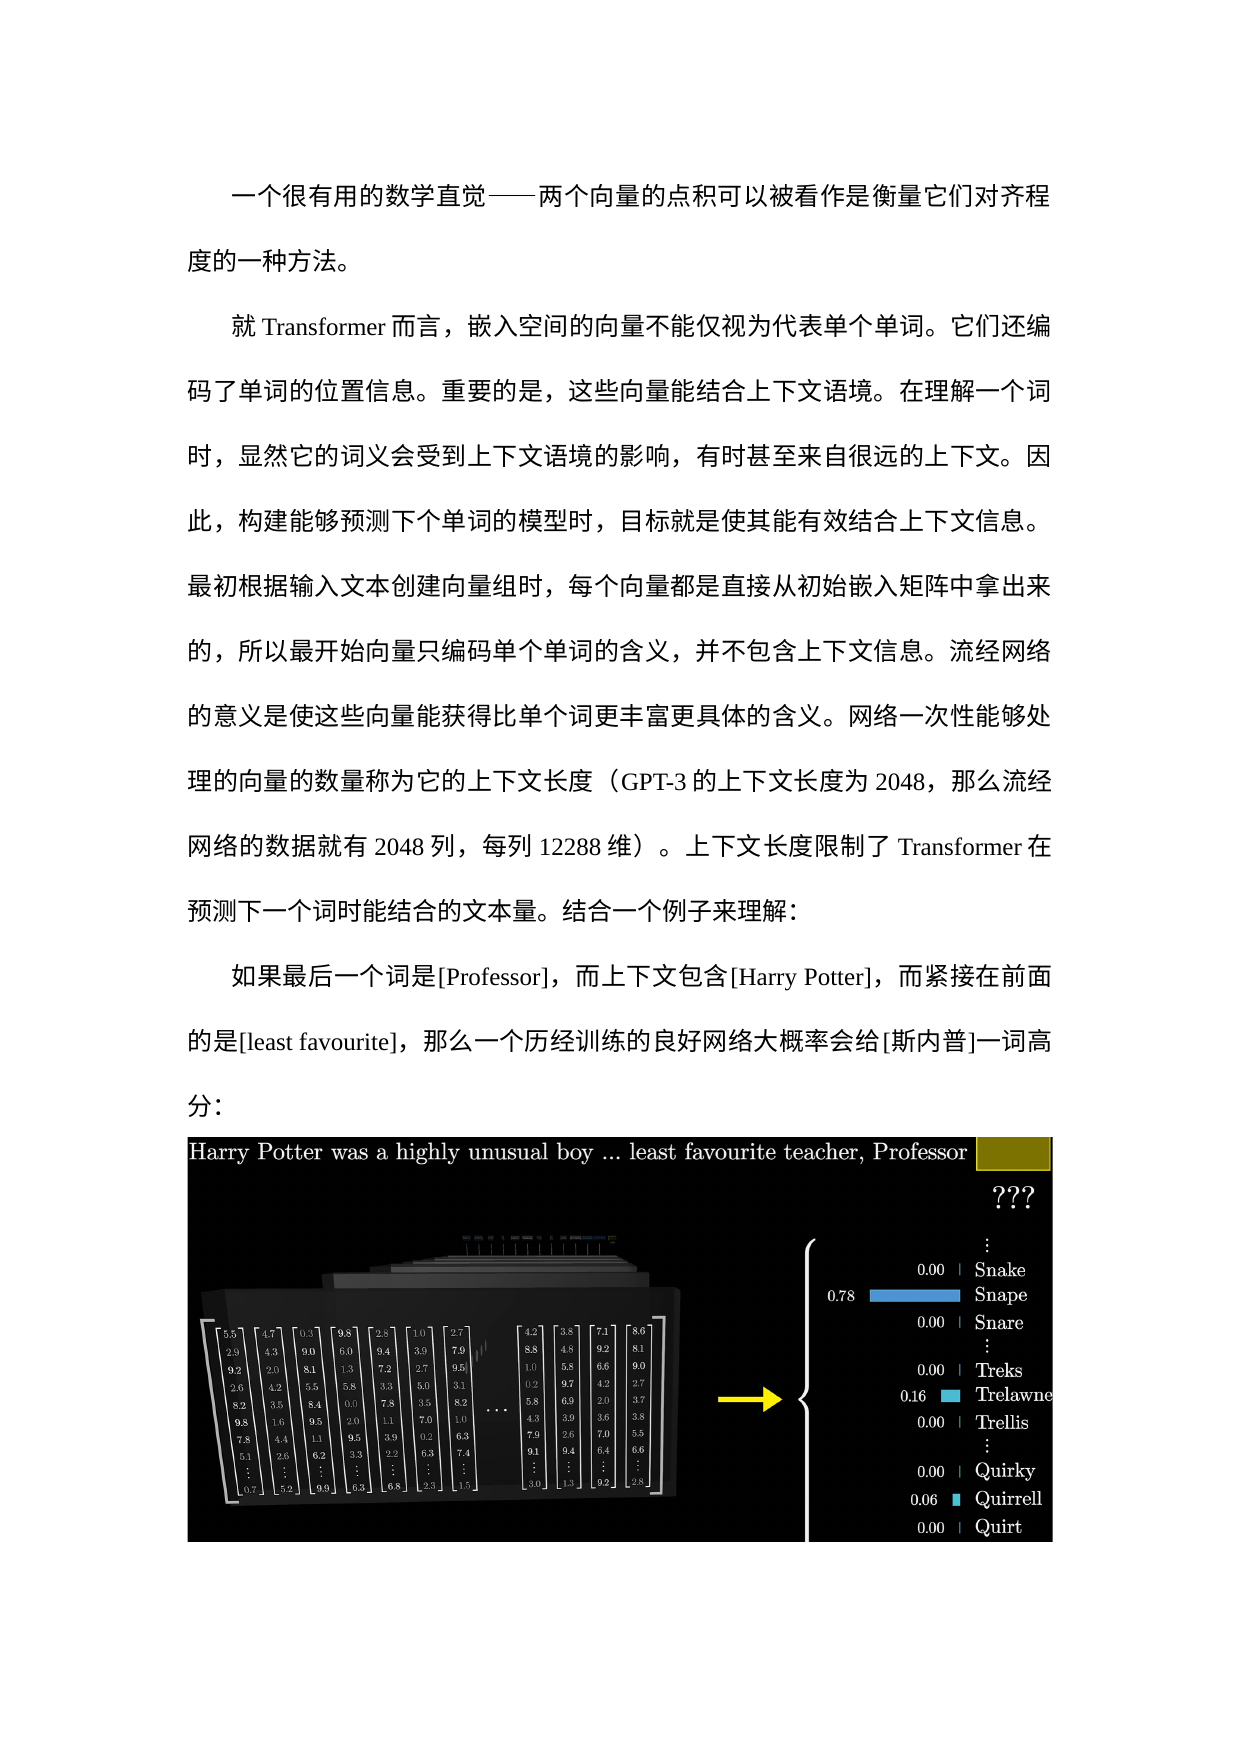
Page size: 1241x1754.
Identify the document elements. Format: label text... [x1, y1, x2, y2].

text 如果最后一个词是[Professor]，而上下文包含[Harry Potter]，而紧接在前面的是[least favourite]，那么一个历经训练的良好网络大概率会给[斯内普]一词高分： [187, 942, 1053, 1137]
text 就Transformer而言，嵌入空间的向量不能仅视为代表单个单词。它们还编码了单词的位置信息。重要的是，这些向量能结合上下文语境。在理解一个词时，显然它的词义会受到上下文语境的影响，有时甚至来自很远的上下文。因此，构建能够预测下个单词的模型时，目标就是使其能有效结合上下文信息。最初根据输入文本创建向量组时，每个向量都是直接从初始嵌入矩阵中拿出来的，所以最开始向量只编码单个单词的含义，并不包含上下文信息。流经网络的意义是使这些向量能获得比单个词更丰富更具体的含义。网络一次性能够处理的向量的数量称为它的上下文长度（GPT-3的上下文长度为2048，那么流经网络的数据就有2048列，每列12288维）。上下文长度限制了Transformer在预测下一个词时能结合的文本量。结合一个例子来理解： [187, 292, 1053, 942]
picture [187, 1137, 1053, 1542]
text 一个很有用的数学直觉——两个向量的点积可以被看作是衡量它们对齐程度的一种方法。 [187, 162, 1053, 292]
